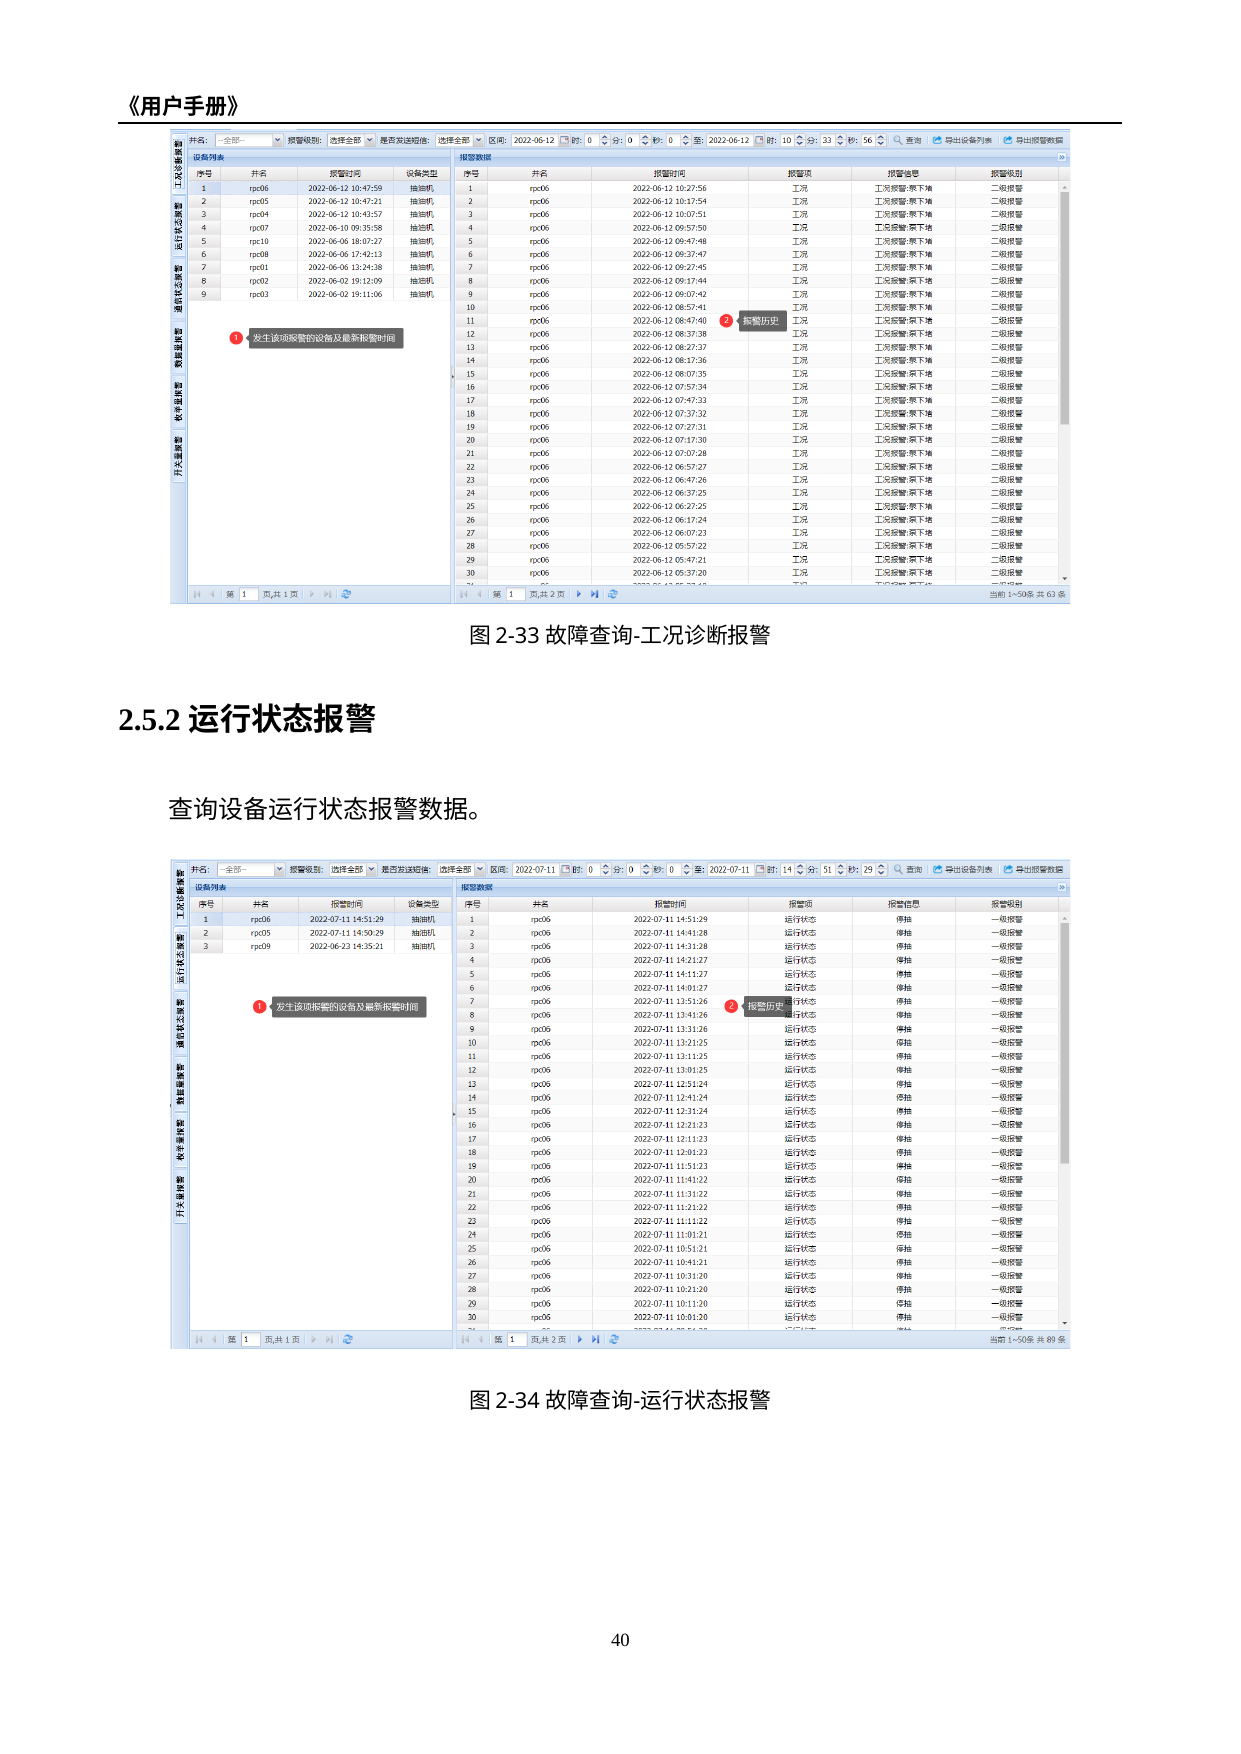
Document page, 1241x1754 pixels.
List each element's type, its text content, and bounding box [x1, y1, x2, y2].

text 图2-34 故障查询-运行状态报警 [118, 1382, 1122, 1416]
text 查询设备运行状态报警数据。 [118, 774, 1122, 842]
text 图2-33 故障查询-工况诊断报警 [118, 617, 1122, 651]
picture [170, 129, 1071, 604]
picture [170, 859, 1071, 1349]
subtitle 2.5.2 运行状态报警 [118, 683, 1122, 751]
